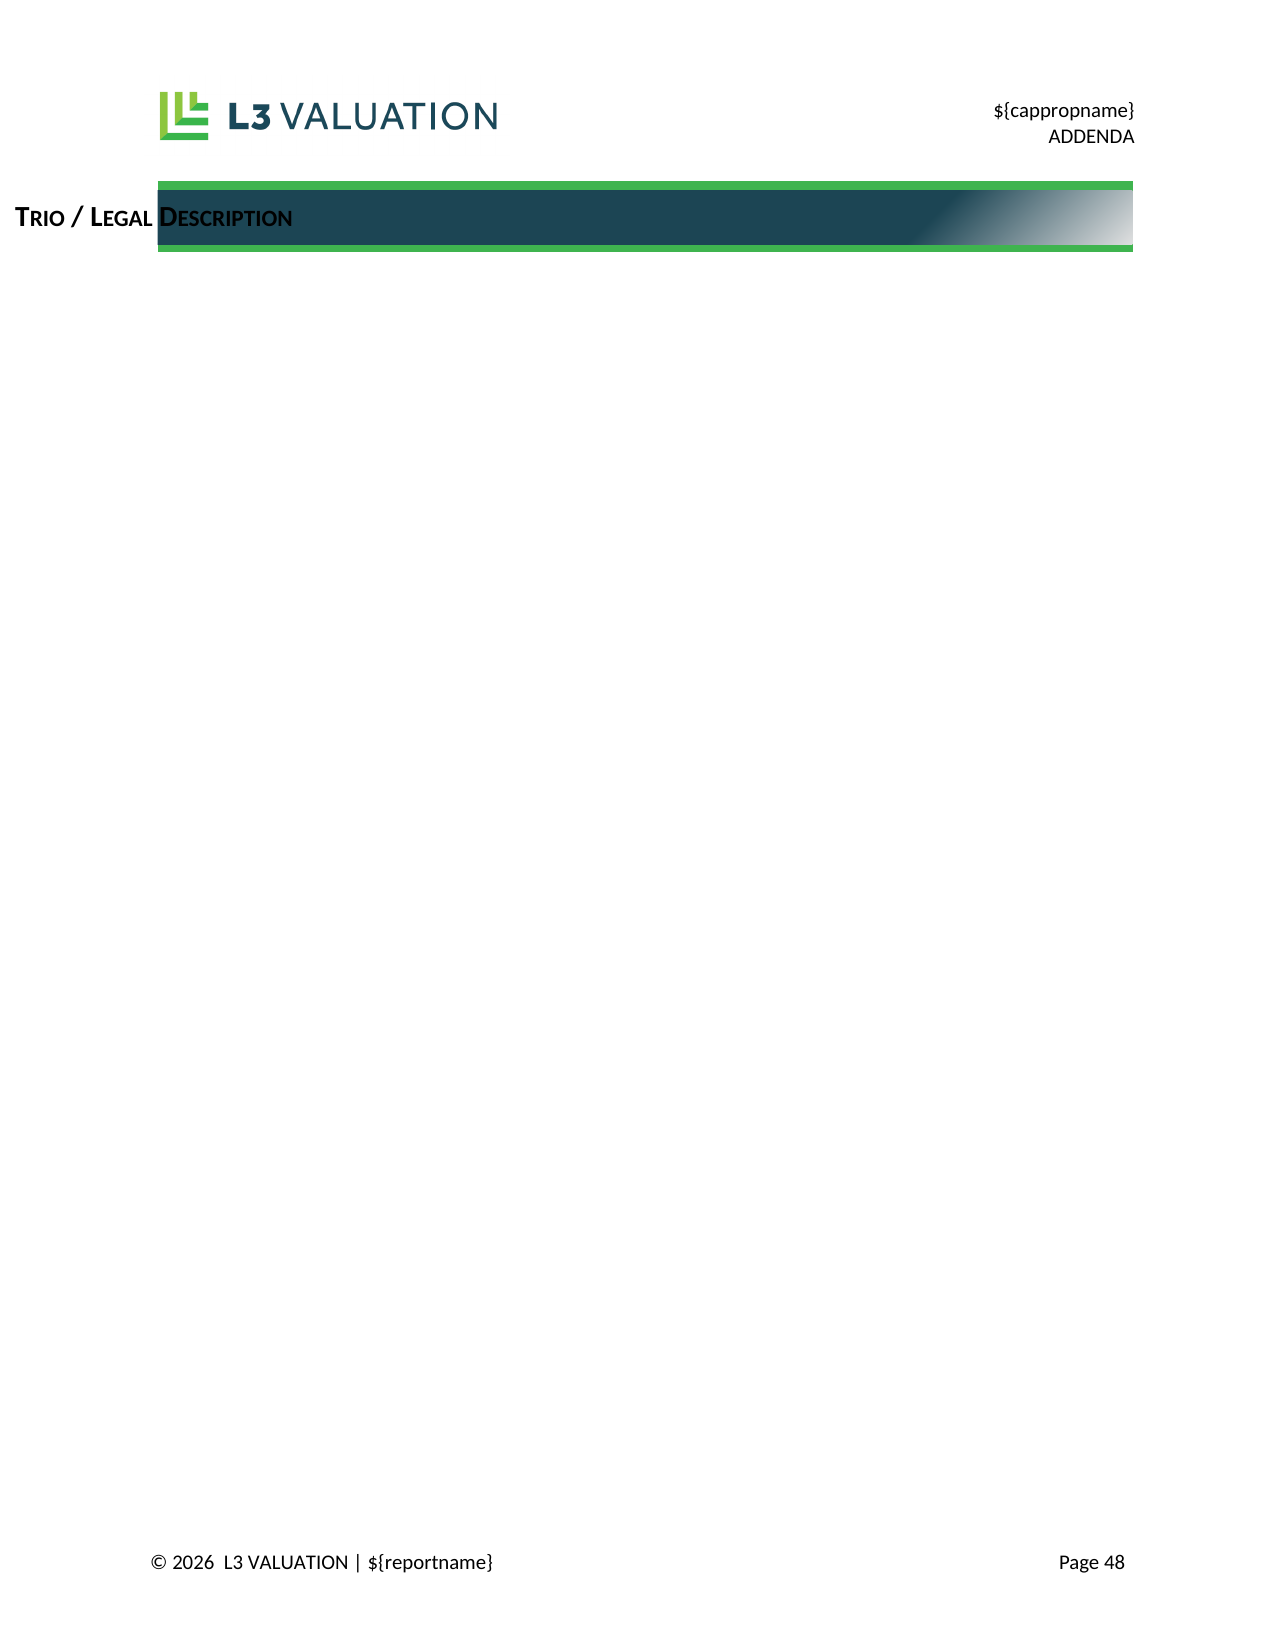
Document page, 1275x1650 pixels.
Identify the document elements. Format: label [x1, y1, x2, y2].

picture [144, 75, 511, 156]
